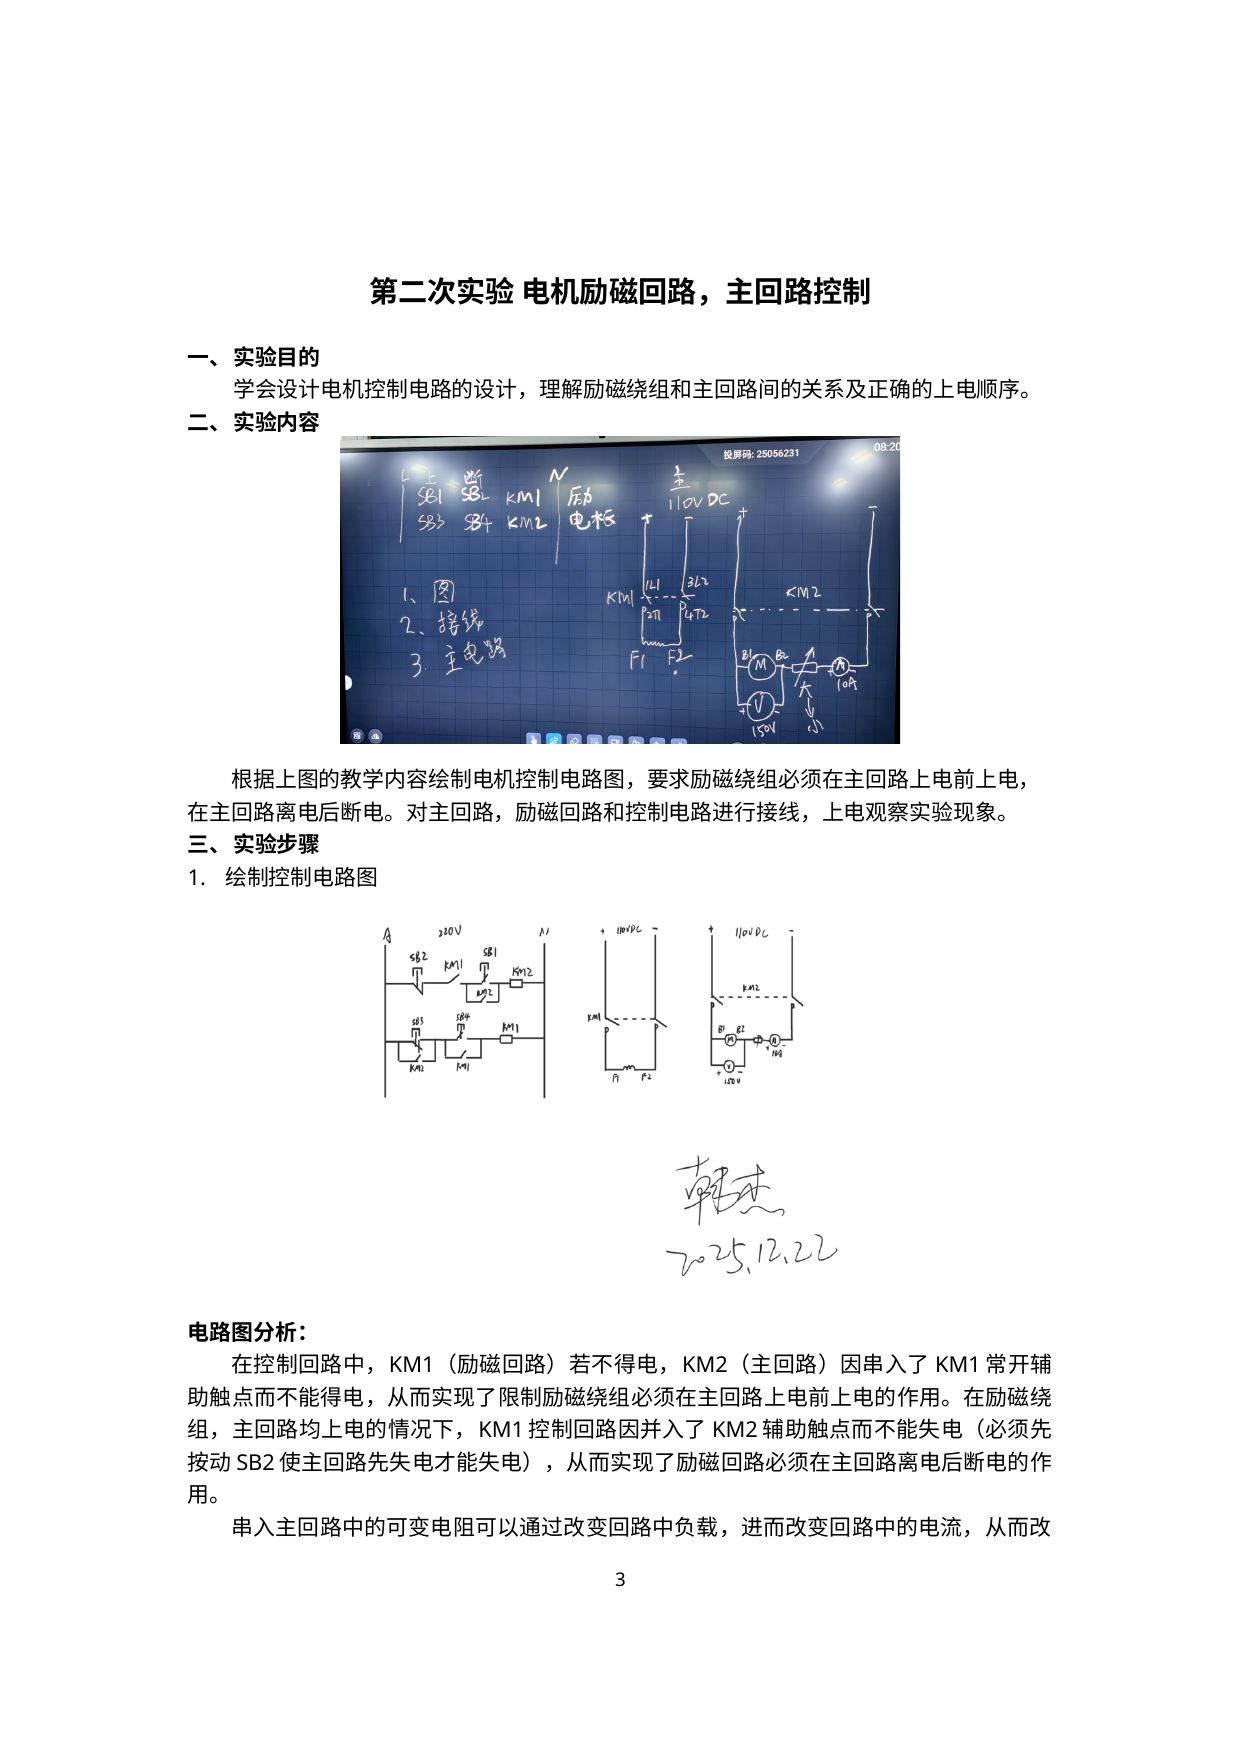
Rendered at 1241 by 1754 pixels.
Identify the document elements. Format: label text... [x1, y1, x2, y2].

list 实验内容 [187, 404, 1053, 437]
list 实验目的 [187, 339, 1053, 372]
list 学会设计电机控制电路的设计，理解励磁绕组和主回路间的关系及正确的上电顺序。 [233, 372, 1053, 404]
list 根据上图的教学内容绘制电机控制电路图，要求励磁绕组必须在主回路上电前上电，在主回路离电后断电。对主回路，励磁回路和控制电路进行接线，上电观察实验现象。 [187, 762, 1053, 827]
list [187, 1509, 1053, 1542]
list 绘制控制电路图 [187, 859, 1053, 892]
picture [340, 436, 901, 744]
list 电路图分析： [187, 1314, 1053, 1347]
list 在控制回路中，KM1（励磁回路）若不得电，KM2（主回路）因串入了KM1常开辅助触点而不能得电，从而实现了限制励磁绕组必须在主回路上电前上电的作用。在励磁绕组，主回路均上电的情况下，KM1控制回路因并入了KM2辅助触点而不能失电（必须先按动SB2使主回路先失电才能失电），从而实现了励磁回路必须在主回路离电后断电的作用。 [187, 1347, 1053, 1509]
text 第二次实验 电机励磁回路，主回路控制 [187, 258, 1053, 323]
picture [343, 891, 935, 1306]
list 实验步骤 [187, 827, 1053, 859]
